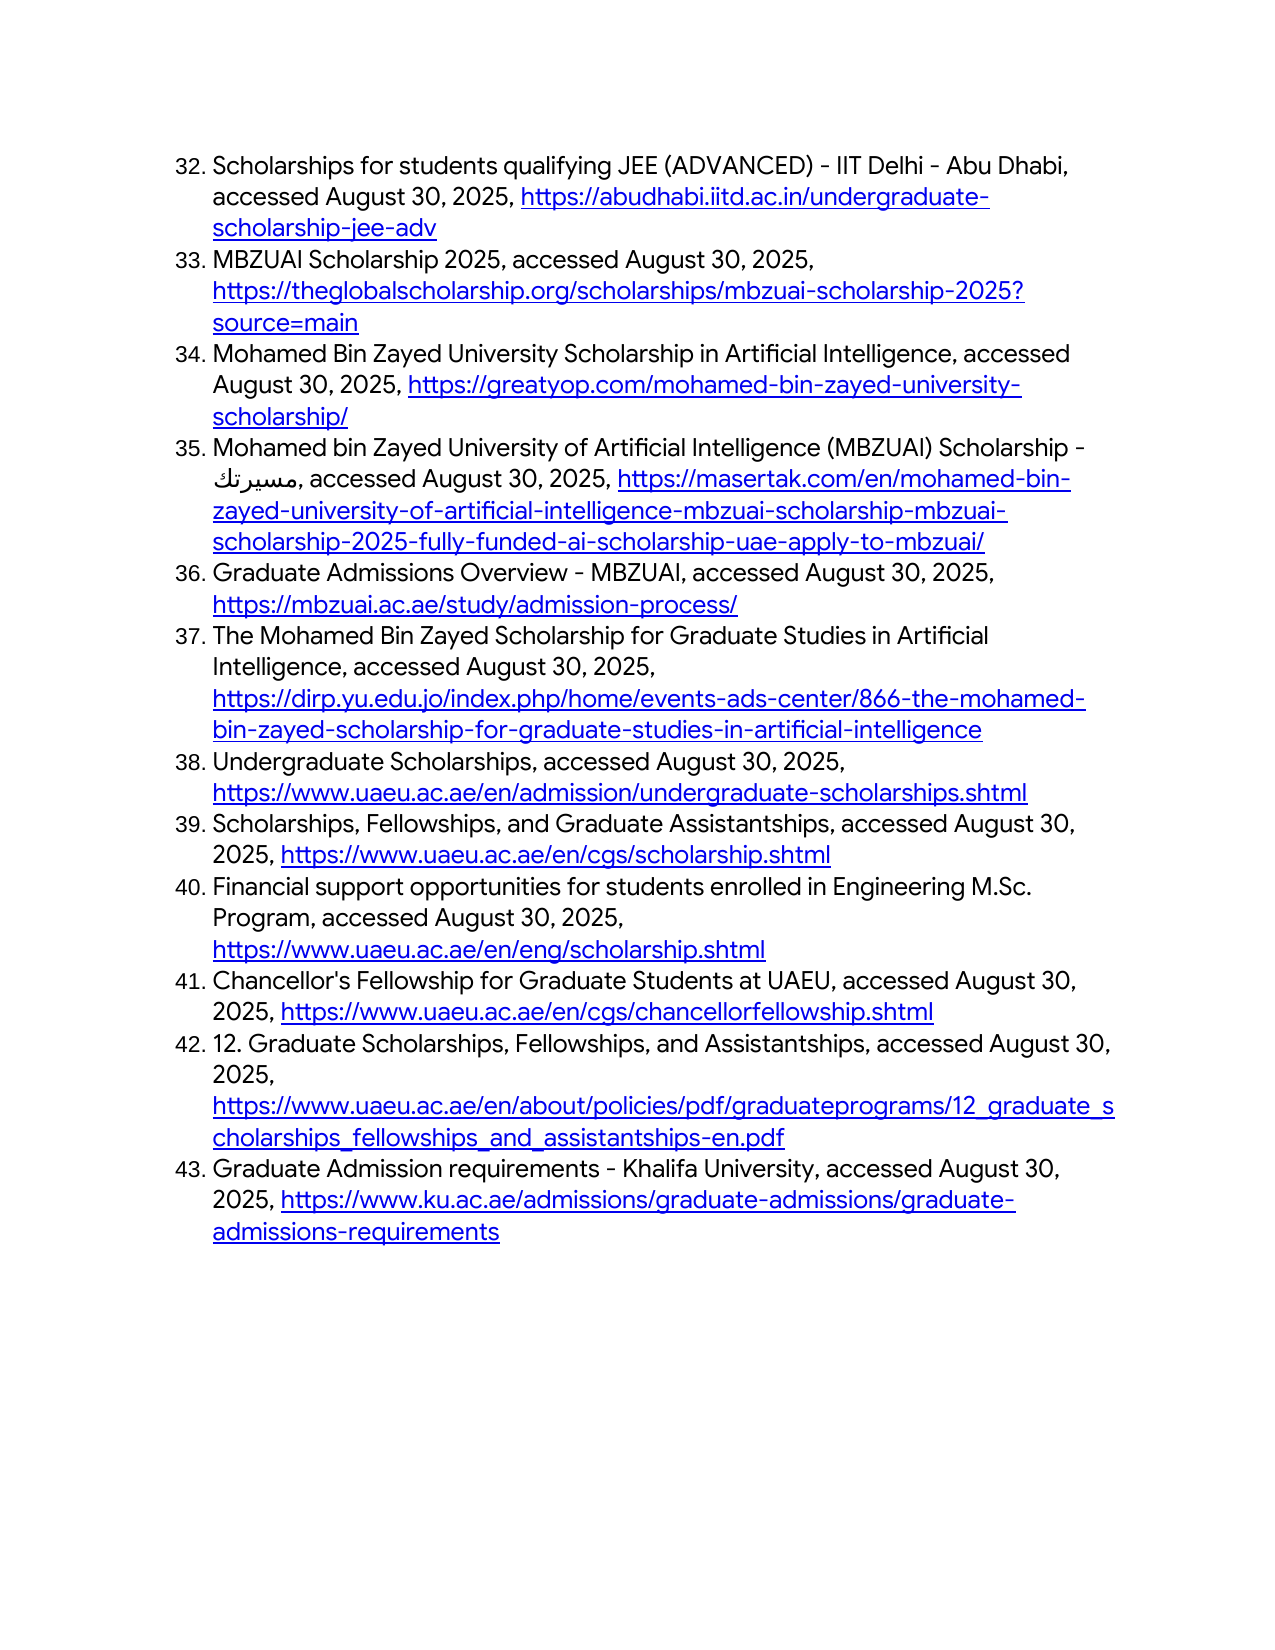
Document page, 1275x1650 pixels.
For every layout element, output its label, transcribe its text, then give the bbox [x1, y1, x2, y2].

list Scholarships for students qualifying JEE (ADVANCED) - IIT Delhi - Abu Dhabi, accessed August 30, 2025, https://abudhabi.iitd.ac.in/undergraduate-scholarship-jee-adv [175, 150, 1125, 244]
list Financial support opportunities for students enrolled in Engineering M.Sc. Program, accessed August 30, 2025, https://www.uaeu.ac.ae/en/eng/scholarship.shtml [175, 871, 1125, 965]
list Scholarships, Fellowships, and Graduate Assistantships, accessed August 30, 2025, https://www.uaeu.ac.ae/en/cgs/scholarship.shtml [175, 808, 1125, 871]
list MBZUAI Scholarship 2025, accessed August 30, 2025, https://theglobalscholarship.org/scholarships/mbzuai-scholarship-2025?source=main [175, 244, 1125, 338]
list Mohamed Bin Zayed University Scholarship in Artificial Intelligence, accessed August 30, 2025, https://greatyop.com/mohamed-bin-zayed-university-scholarship/ [175, 338, 1125, 432]
list Undergraduate Scholarships, accessed August 30, 2025, https://www.uaeu.ac.ae/en/admission/undergraduate-scholarships.shtml [175, 746, 1125, 808]
list Mohamed bin Zayed University of Artificial Intelligence (MBZUAI) Scholarship - مسيرتك, accessed August 30, 2025, https://masertak.com/en/mohamed-bin-zayed-university-of-artificial-intelligence-mbzuai-scholarship-mbzuai-scholarship-2025-fully-funded-ai-scholarship-uae-apply-to-mbzuai/ [175, 432, 1125, 558]
list Graduate Admissions Overview - MBZUAI, accessed August 30, 2025, https://mbzuai.ac.ae/study/admission-process/ [175, 558, 1125, 620]
list The Mohamed Bin Zayed Scholarship for Graduate Studies in Artificial Intelligence, accessed August 30, 2025, https://dirp.yu.edu.jo/index.php/home/events-ads-center/866-the-mohamed-bin-zayed-scholarship-for-graduate-studies-in-artificial-intelligence [175, 620, 1125, 746]
list 12. Graduate Scholarships, Fellowships, and Assistantships, accessed August 30, 2025, https://www.uaeu.ac.ae/en/about/policies/pdf/graduateprograms/12_graduate_scholarships_fellowships_and_assistantships-en.pdf [175, 1028, 1125, 1153]
list Graduate Admission requirements - Khalifa University, accessed August 30, 2025, https://www.ku.ac.ae/admissions/graduate-admissions/graduate-admissions-requirements [175, 1153, 1125, 1247]
list Chancellor's Fellowship for Graduate Students at UAEU, accessed August 30, 2025, https://www.uaeu.ac.ae/en/cgs/chancellorfellowship.shtml [175, 965, 1125, 1028]
